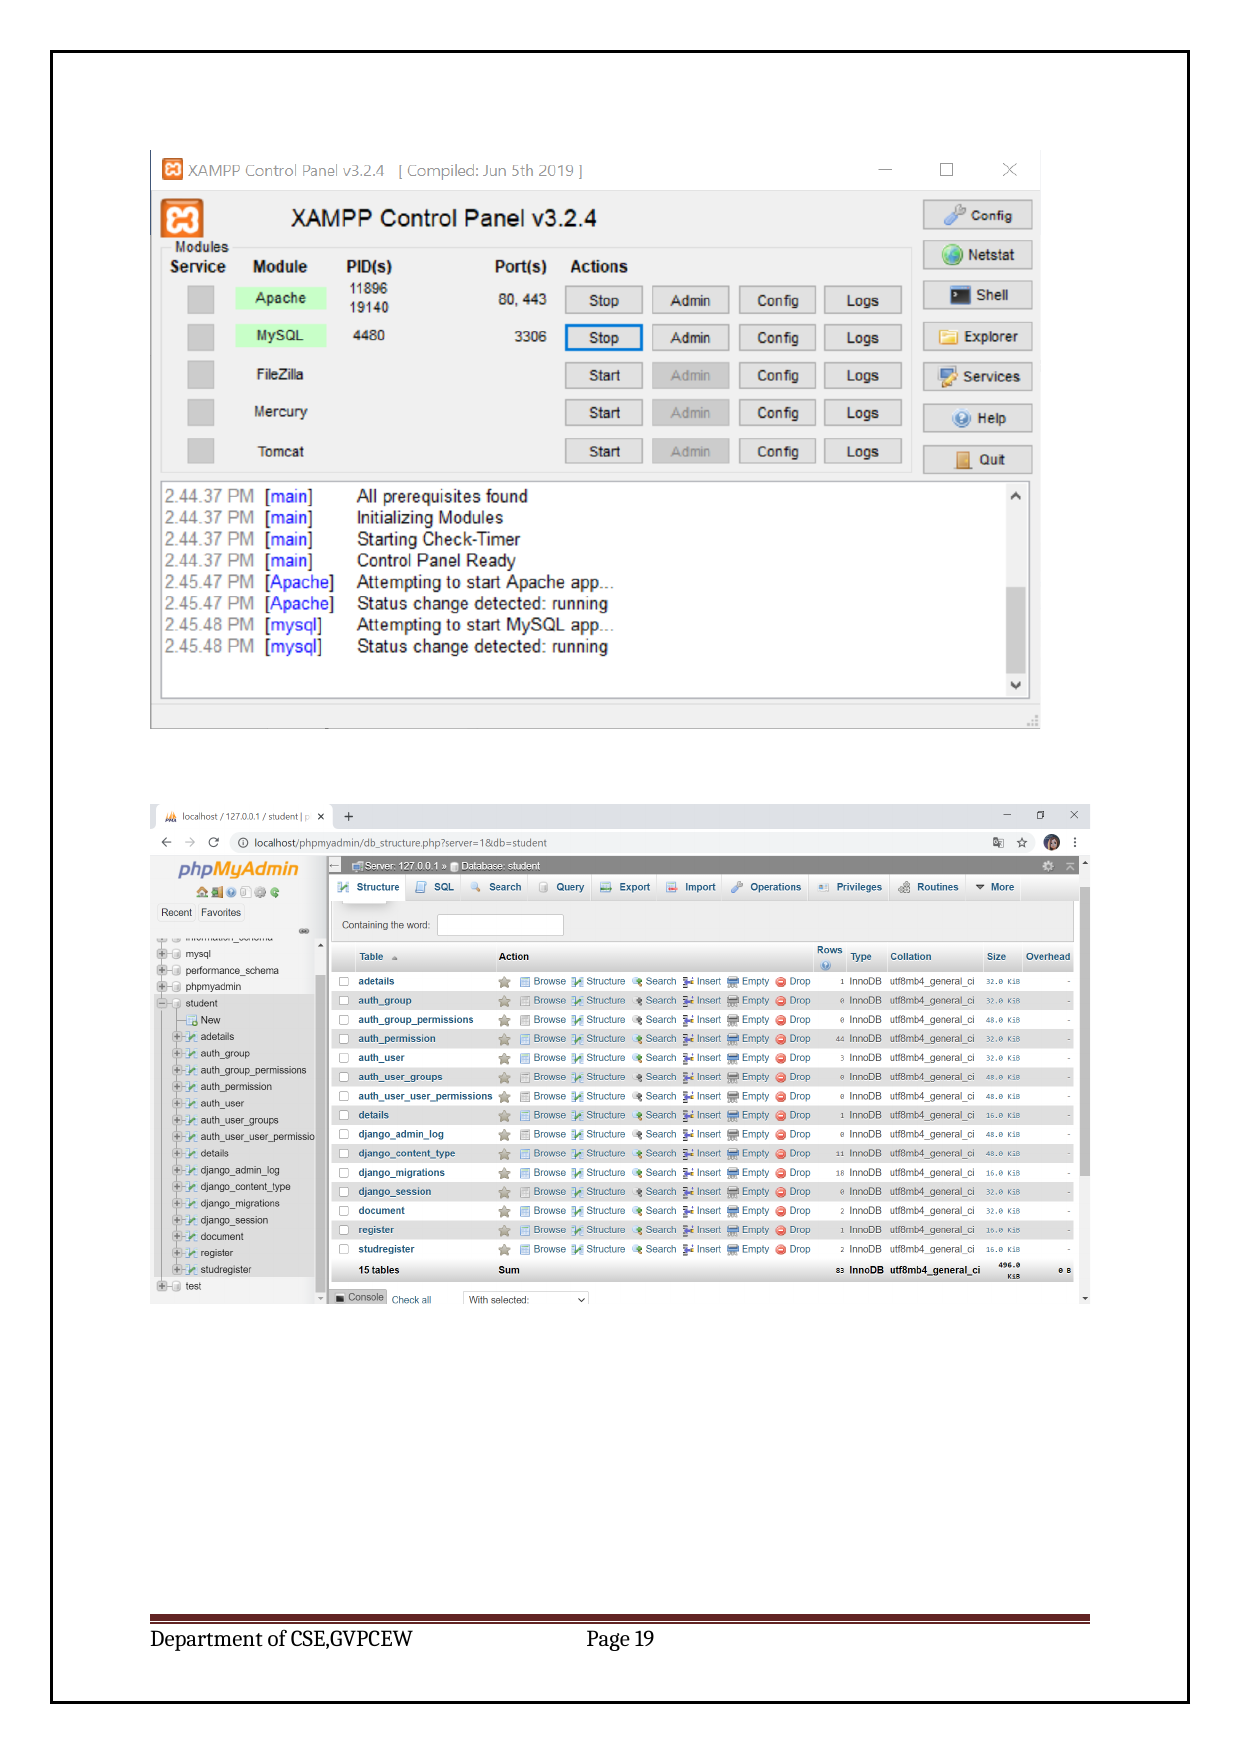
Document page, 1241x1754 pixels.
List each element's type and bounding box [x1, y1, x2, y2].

picture [150, 804, 1091, 1304]
picture [150, 150, 1041, 729]
